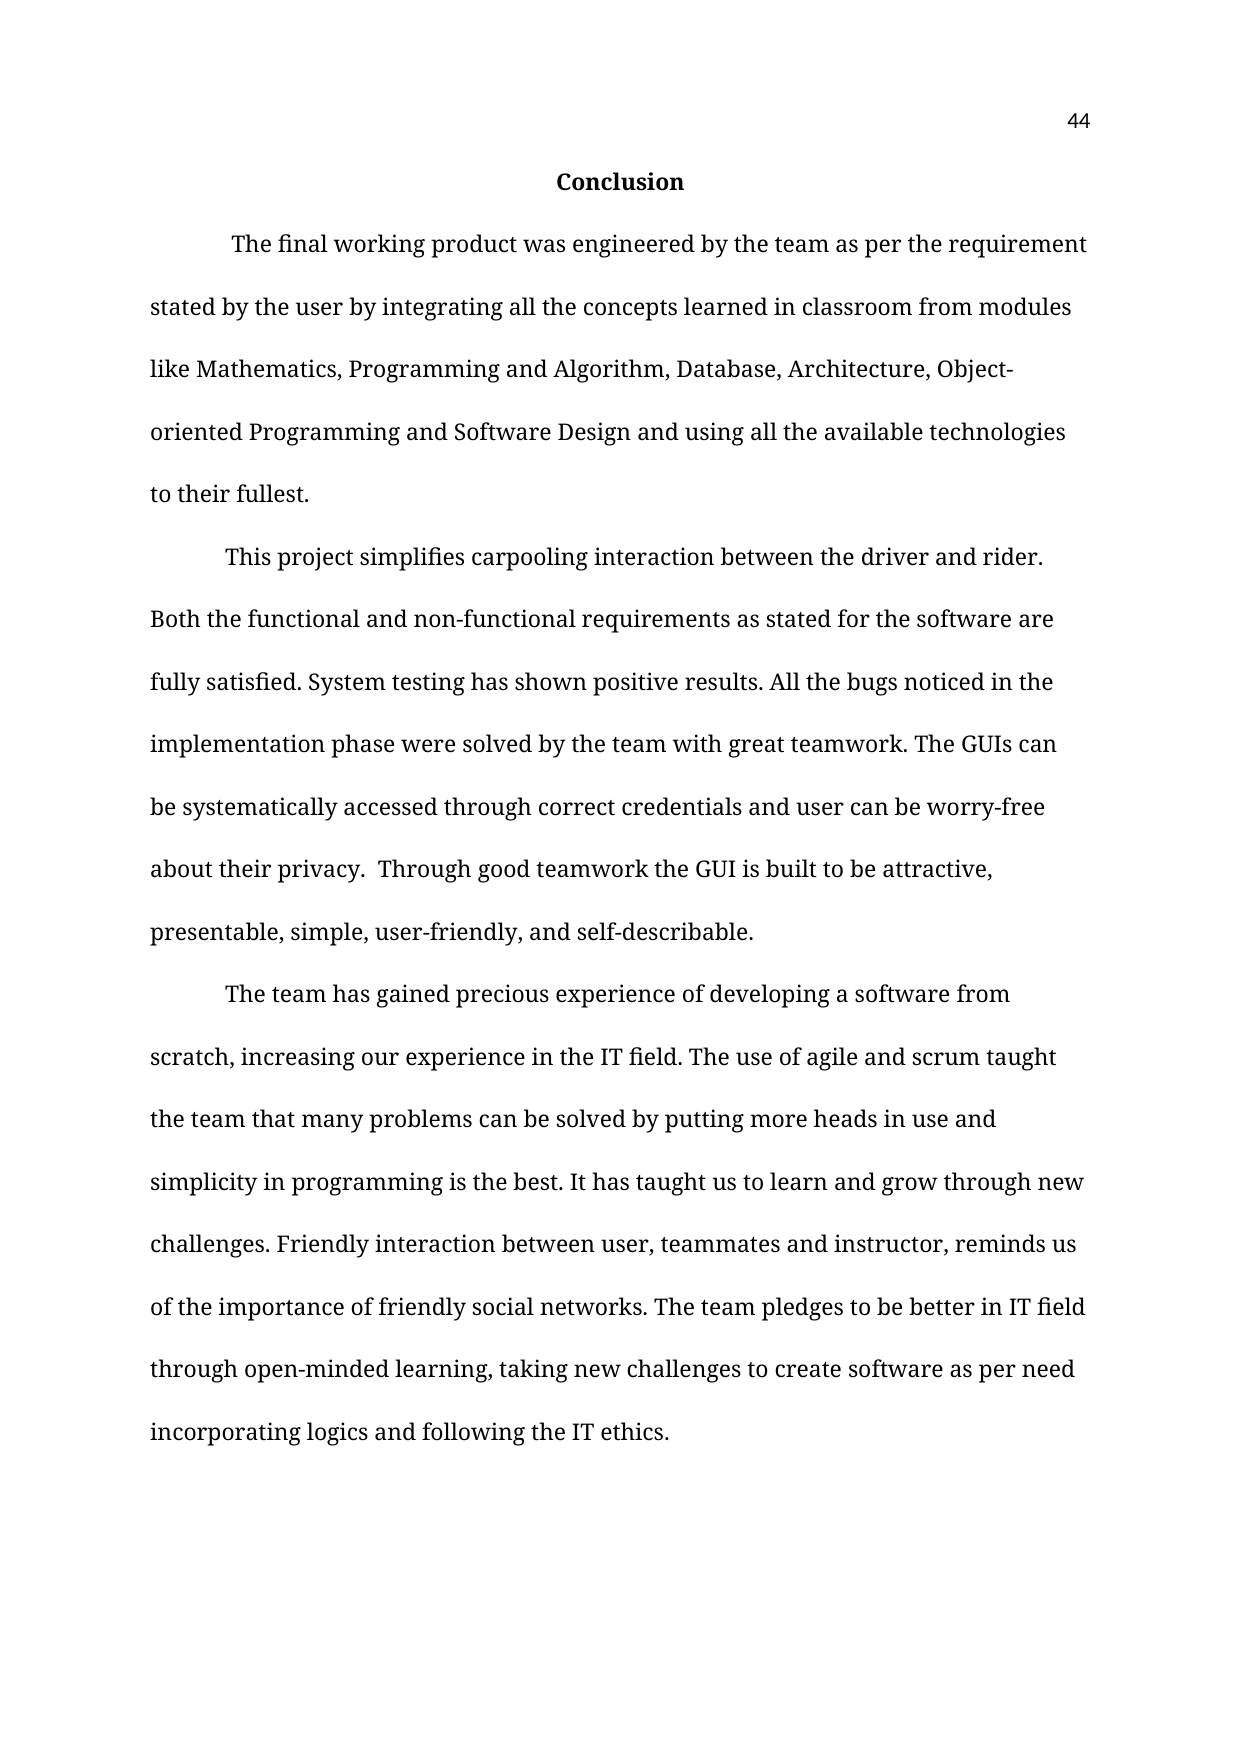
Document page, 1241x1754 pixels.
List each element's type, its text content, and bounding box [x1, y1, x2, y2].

text This project simplifies carpooling interaction between the driver and rider. Both the functional and non-functional requirements as stated for the software are fully satisfied. System testing has shown positive results. All the bugs noticed in the implementation phase were solved by the team with great teamwork. The GUIs can be systematically accessed through correct credentials and user can be worry-free about their privacy. Through good teamwork the GUI is built to be attractive, presentable, simple, user-friendly, and self-describable. [150, 541, 1090, 947]
subtitle Conclusion [150, 166, 1090, 197]
text The team has gained precious experience of developing a software from scratch, increasing our experience in the IT field. The use of agile and scrum taught the team that many problems can be solved by putting more heads in use and simplicity in programming is the best. It has taught us to learn and grow through new challenges. Friendly interaction between user, teammates and instructor, reminds us of the importance of friendly social networks. The team pledges to be better in IT field through open-minded learning, taking new challenges to create software as per need incorporating logics and following the IT ethics. [150, 978, 1090, 1447]
text The final working product was engineered by the team as per the requirement stated by the user by integrating all the concepts learned in classroom from modules like Mathematics, Programming and Algorithm, Database, Architecture, Object-oriented Programming and Software Design and using all the available technologies to their fullest. [150, 228, 1090, 509]
